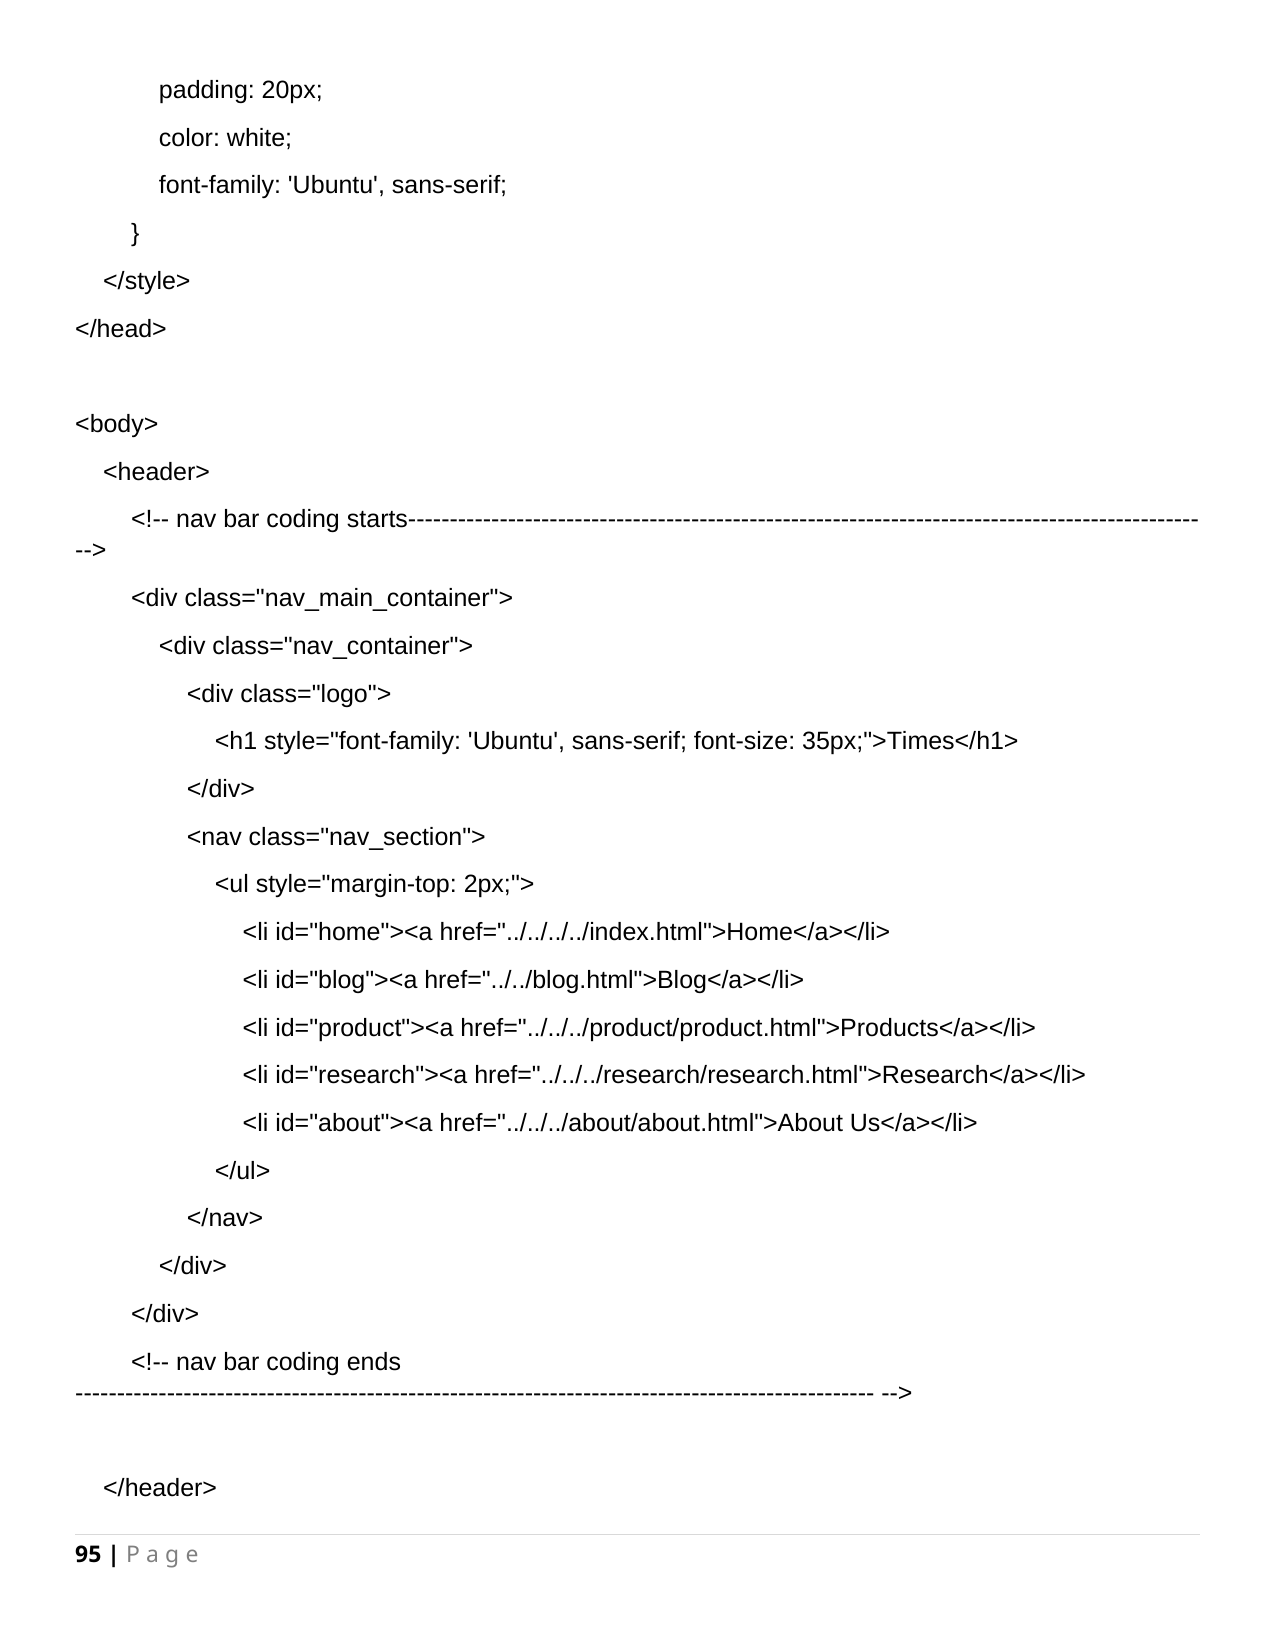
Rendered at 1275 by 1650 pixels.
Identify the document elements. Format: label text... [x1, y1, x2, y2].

text <ul style="margin-top: 2px;"> [75, 869, 1200, 898]
text </div> [75, 1251, 1200, 1280]
text <li id="blog"><a href="../../blog.html">Blog</a></li> [75, 965, 1200, 993]
text <li id="research"><a href="../../../research/research.html">Research</a></li> [75, 1060, 1200, 1089]
text </head> [75, 313, 1200, 342]
text <!-- nav bar coding ends ------------------------------------------------------------------------------------------------ --> [75, 1346, 1200, 1406]
text <li id="about"><a href="../../../about/about.html">About Us</a></li> [75, 1108, 1200, 1137]
text } [75, 218, 1200, 247]
text </ul> [75, 1156, 1200, 1184]
text <div class="nav_container"> [75, 631, 1200, 659]
text </nav> [75, 1203, 1200, 1232]
text <body> [75, 409, 1200, 438]
text <h1 style="font-family: 'Ubuntu', sans-serif; font-size: 35px;">Times</h1> [75, 726, 1200, 755]
text color: white; [75, 123, 1200, 151]
text <li id="product"><a href="../../../product/product.html">Products</a></li> [75, 1012, 1200, 1041]
text <!-- nav bar coding starts----------------------------------------------------------------------------------------------- --> [75, 504, 1200, 564]
text </div> [75, 1299, 1200, 1327]
text <nav class="nav_section"> [75, 822, 1200, 850]
text </header> [75, 1473, 1200, 1502]
text font-family: 'Ubuntu', sans-serif; [75, 170, 1200, 199]
text <li id="home"><a href="../../../../index.html">Home</a></li> [75, 917, 1200, 946]
text <div class="logo"> [75, 678, 1200, 707]
text </div> [75, 774, 1200, 803]
text padding: 20px; [75, 75, 1200, 104]
text </style> [75, 266, 1200, 294]
text <header> [75, 457, 1200, 485]
text <div class="nav_main_container"> [75, 583, 1200, 612]
